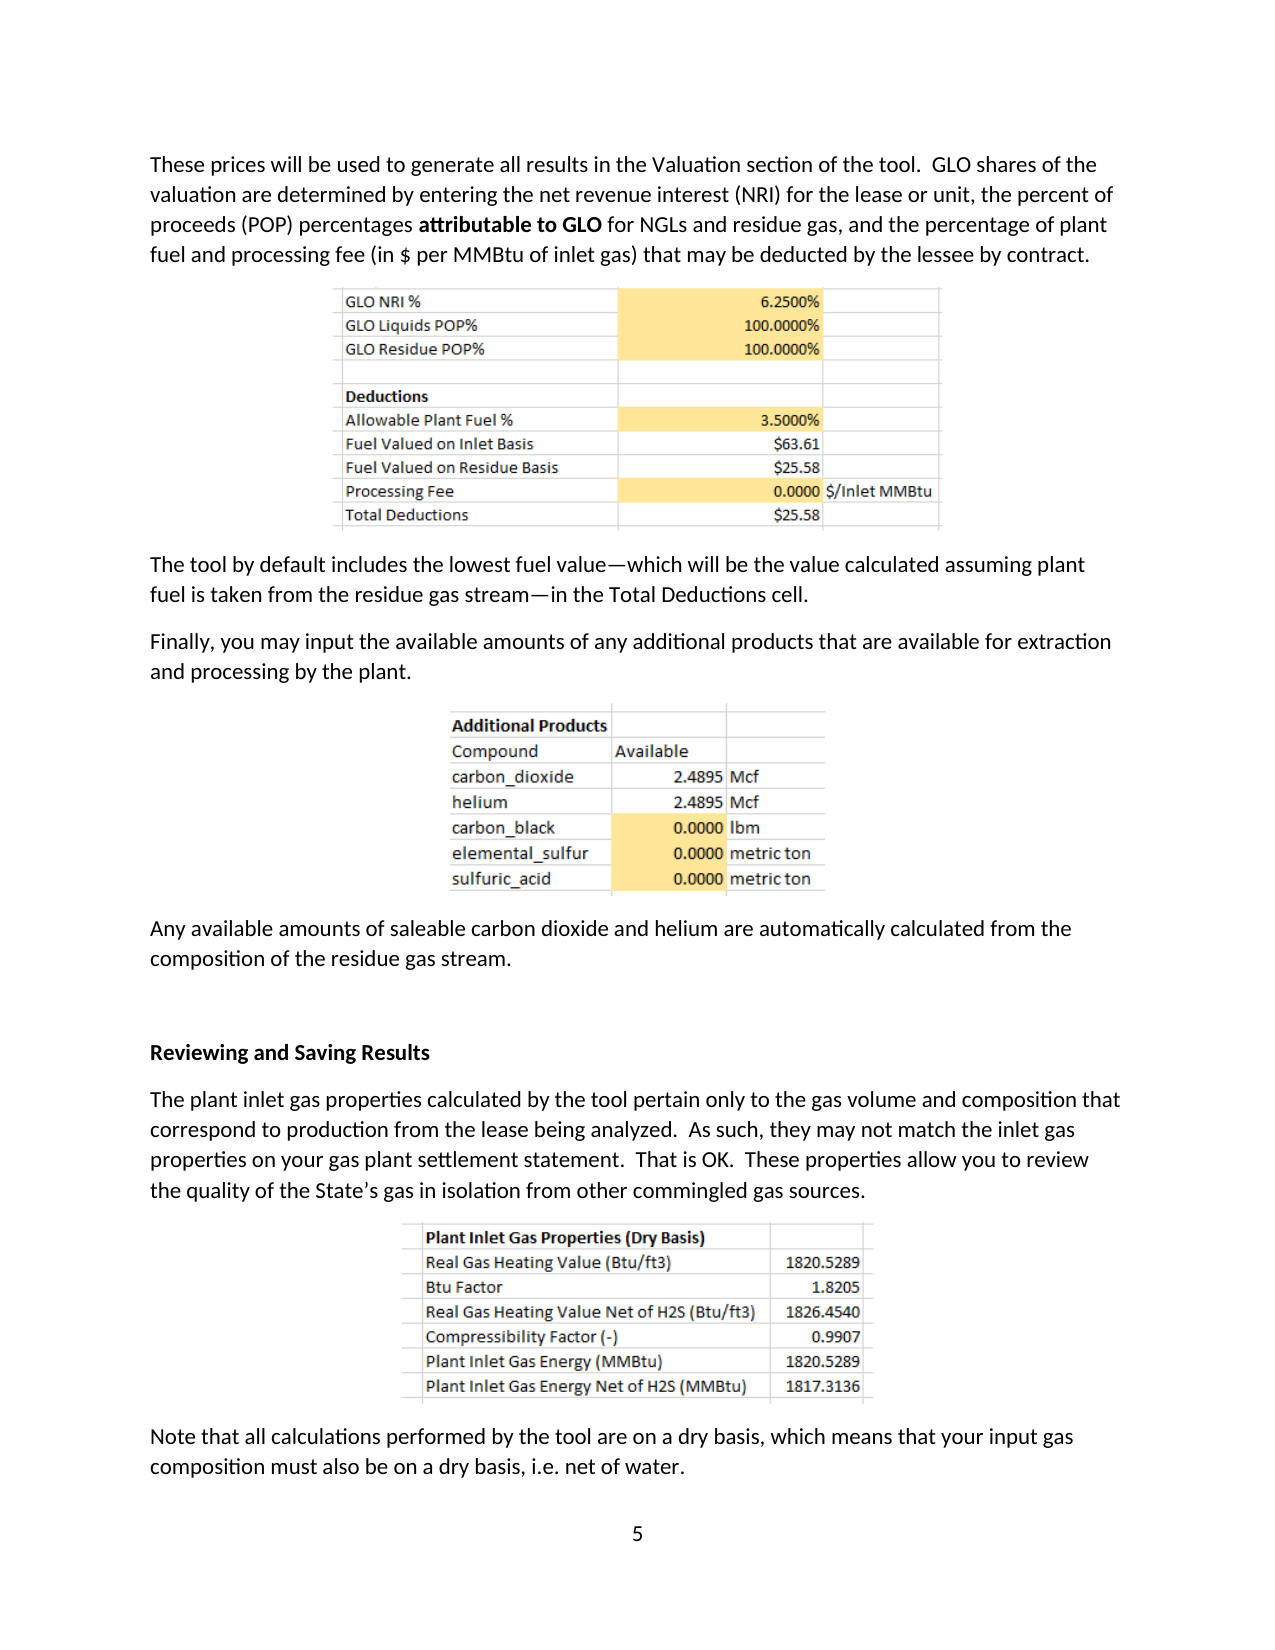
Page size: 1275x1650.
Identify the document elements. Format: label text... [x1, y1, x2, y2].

text Finally, you may input the available amounts of any additional products that are available for extraction and processing by the plant. [150, 627, 1125, 685]
text Any available amounts of saleable carbon dioxide and helium are automatically calculated from the composition of the residue gas stream. [150, 914, 1125, 973]
picture [401, 1222, 874, 1404]
text The plant inlet gas properties calculated by the tool pertain only to the gas volume and composition that correspond to production from the lease being analyzed. As such, they may not match the inlet gas properties on your gas plant settlement statement. That is OK. These properties allow you to review the quality of the State’s gas in isolation from other commingled gas sources. [150, 1085, 1125, 1204]
picture [450, 703, 826, 896]
picture [332, 287, 943, 531]
text Note that all calculations performed by the tool are on a dry basis, which means that your input gas composition must also be on a dry basis, i.e. net of water. [150, 1422, 1125, 1480]
text Reviewing and Saving Results [150, 1038, 1125, 1066]
text These prices will be used to generate all results in the Valuation section of the tool. GLO shares of the valuation are determined by entering the net revenue interest (NRI) for the lease or unit, the percent of proceeds (POP) percentages attributable to GLO for NGLs and residue gas, and the percentage of plant fuel and processing fee (in $ per MMBtu of inlet gas) that may be deducted by the lessee by contract. [150, 150, 1125, 269]
text The tool by default includes the lowest fuel value—which will be the value calculated assuming plant fuel is taken from the residue gas stream—in the Total Deductions cell. [150, 550, 1125, 608]
